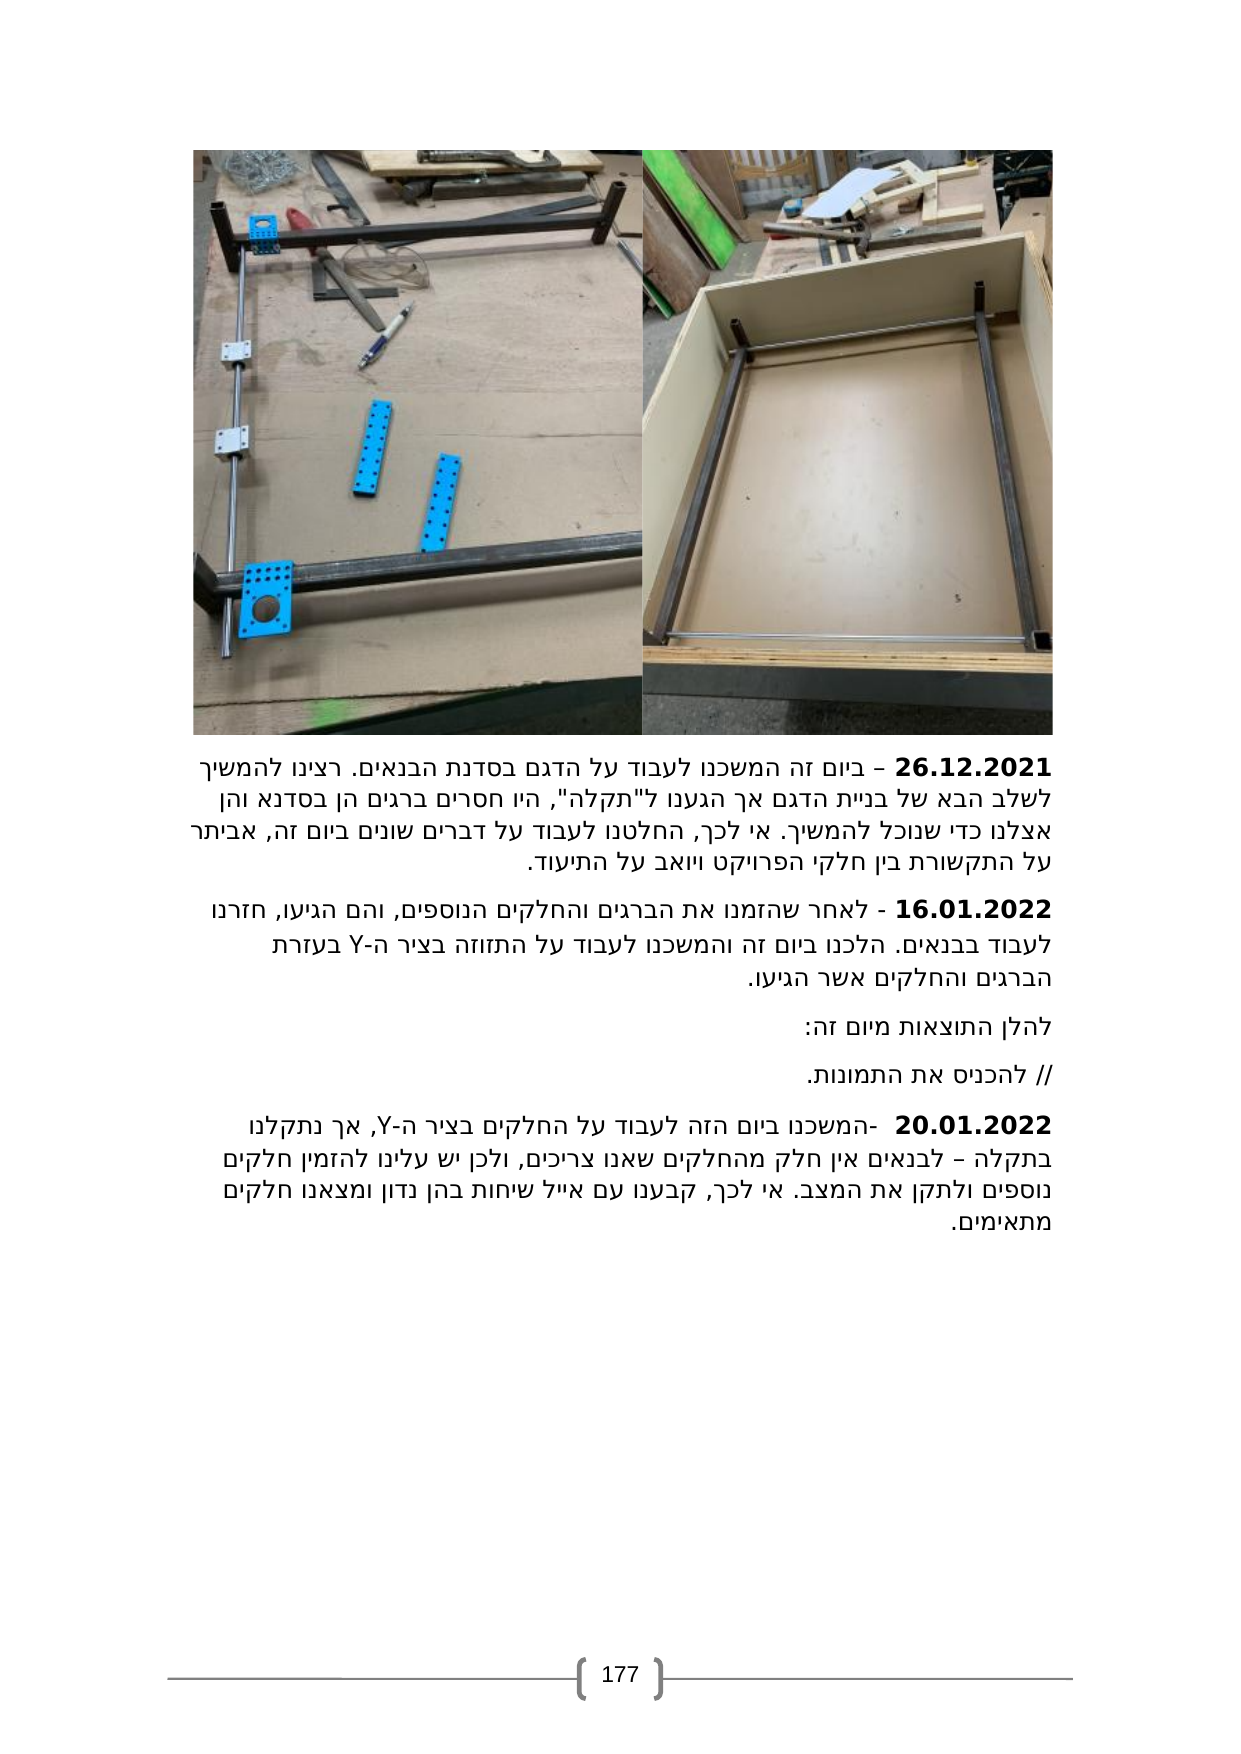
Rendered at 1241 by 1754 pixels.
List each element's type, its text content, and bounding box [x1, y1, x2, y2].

picture [193, 150, 1053, 735]
text להלן התוצאות מיום זה: [187, 1012, 1053, 1041]
text 20.01.2022 -המשכנו ביום הזה לעבוד על החלקים בציר ה-Y, אך נתקלנו בתקלה – לבנאים אין חלק מהחלקים שאנו צריכים, ולכן יש עלינו להזמין חלקים נוספים ולתקן את המצב. אי לכך, קבענו עם אייל שיחות בהן נדון ומצאנו חלקים מתאימים. [187, 1108, 1053, 1236]
text // להכניס את התמונות. [187, 1060, 1053, 1089]
text 16.01.2022 - לאחר שהזמנו את הברגים והחלקים הנוספים, והם הגיעו, חזרנו לעבוד בבנאים. הלכנו ביום זה והמשכנו לעבוד על התזוזה בציר ה-Y בעזרת הברגים והחלקים אשר הגיעו. [187, 896, 1053, 993]
text 26.12.2021 – ביום זה המשכנו לעבוד על הדגם בסדנת הבנאים. רצינו להמשיך לשלב הבא של בניית הדגם אך הגענו ל"תקלה", היו חסרים ברגים הן בסדנא והן אצלנו כדי שנוכל להמשיך. אי לכך, החלטנו לעבוד על דברים שונים ביום זה, אביתר על התקשורת בין חלקי הפרויקט ויואב על התיעוד. [187, 753, 1053, 877]
